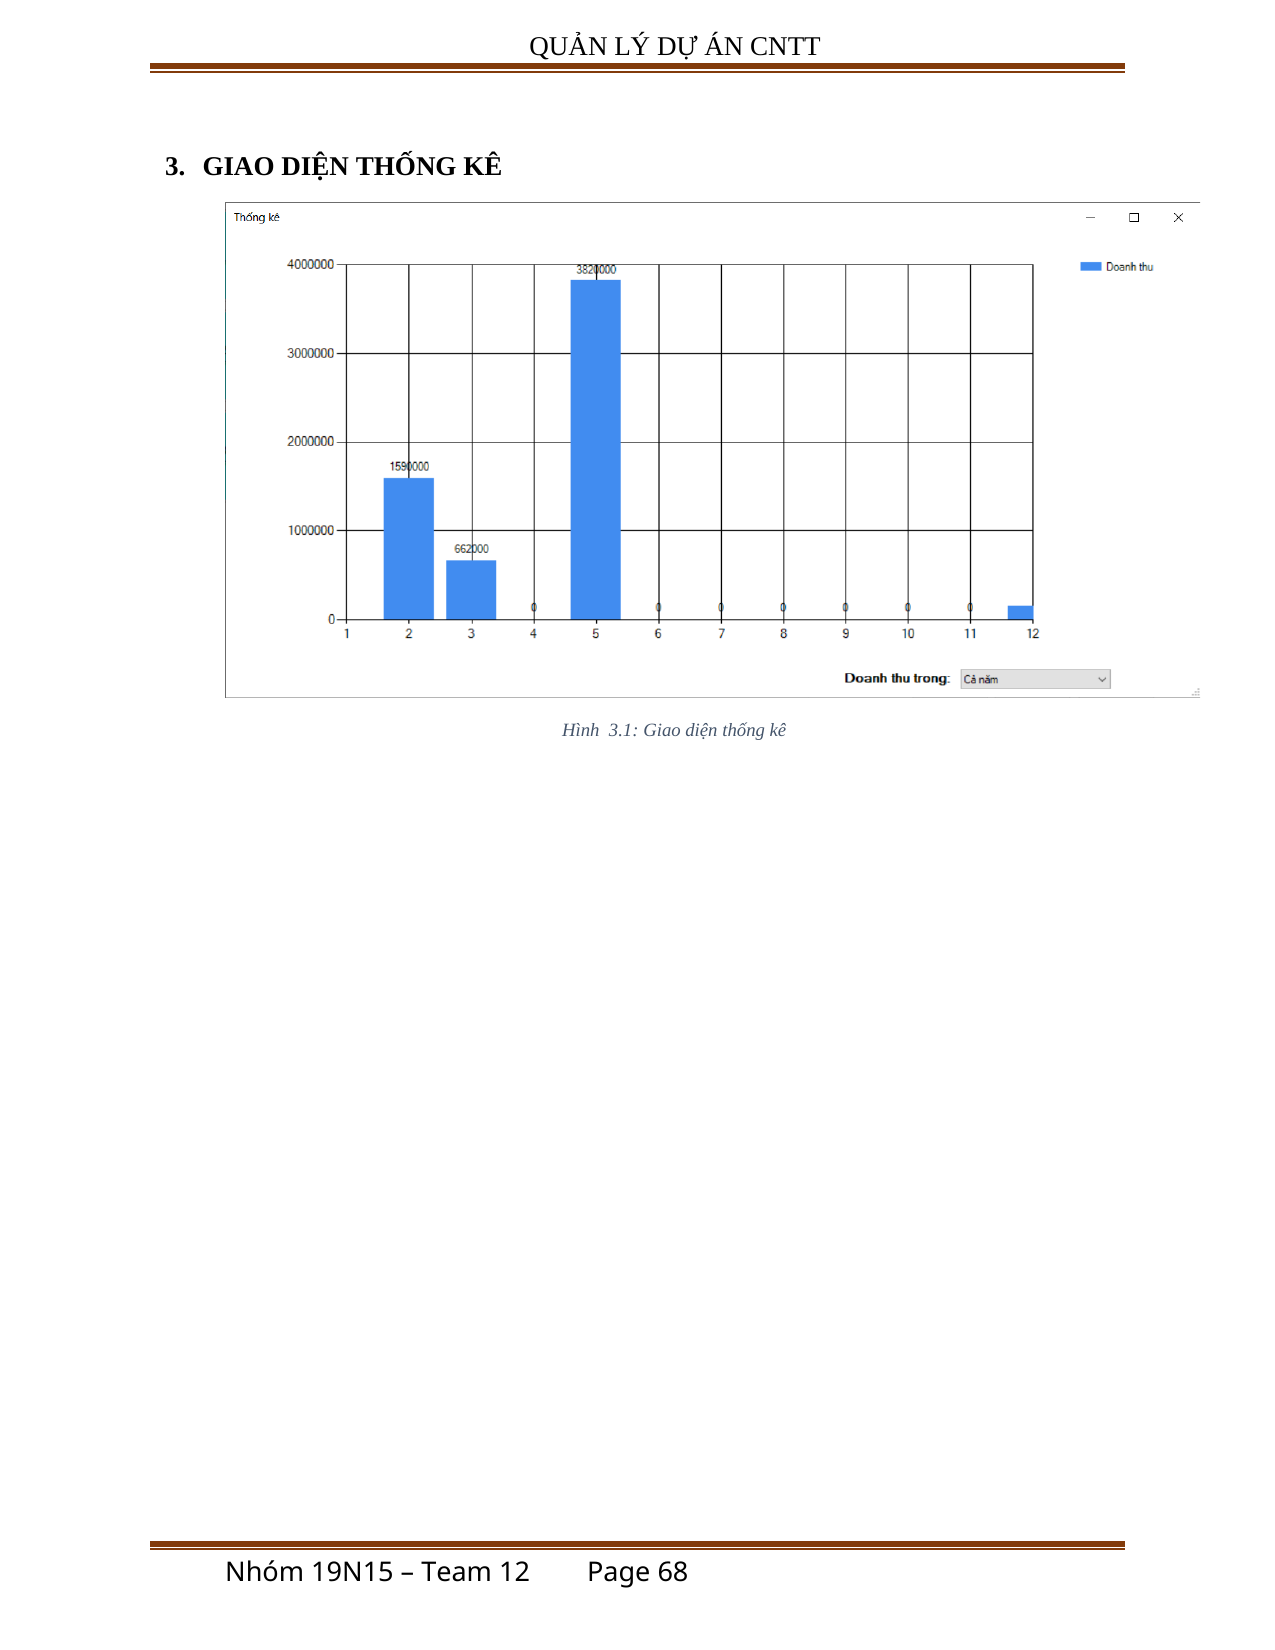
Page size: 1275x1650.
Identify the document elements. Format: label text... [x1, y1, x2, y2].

picture [225, 202, 1200, 698]
subtitle GIAO DIỆN THỐNG KÊ [165, 150, 1125, 181]
text Hình 3.1: Giao diện thống kê [150, 719, 1125, 741]
